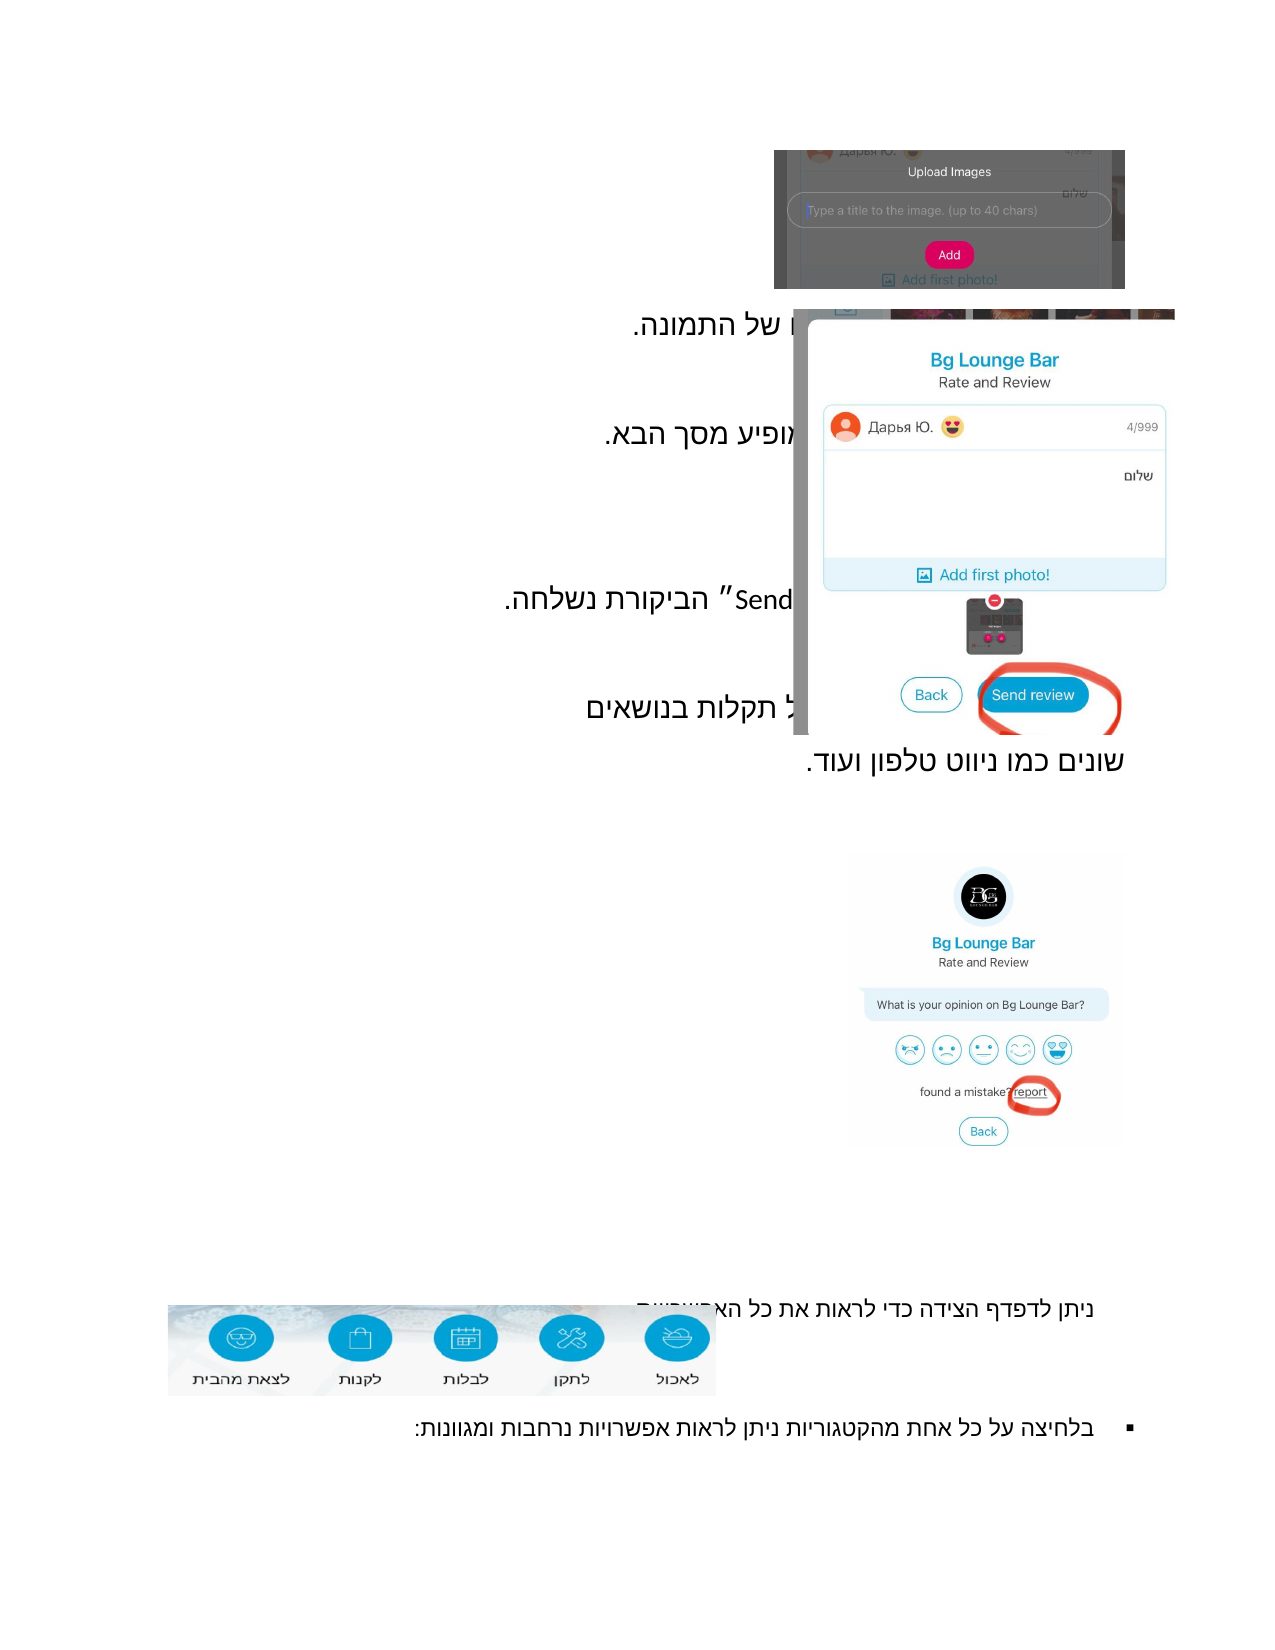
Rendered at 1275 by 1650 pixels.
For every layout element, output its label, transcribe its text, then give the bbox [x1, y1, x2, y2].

list בלחיצה על כל אחת מהקטגוריות ניתן לראות אפשרויות נרחבות ומגוונות: [150, 1415, 1124, 1442]
text יש אפשרות לשלוח דיווח. על תקלות בנושאים [150, 691, 793, 725]
picture [848, 852, 1125, 1146]
list ניתן לדפדף הצידה כדי לראות את כל האפשרויות. [150, 1296, 1095, 1322]
text בלחיצה על כפתור ״Send review״ הביקורת נשלחה. [150, 581, 793, 617]
text שונים כמו ניווט טלפון ועוד. [150, 744, 1125, 778]
text יש אפשרות לכתוב את השם של התמונה. [150, 308, 1125, 341]
text בלחיצה על כפתור ״Add״ מופיע מסך הבא. [150, 416, 793, 451]
picture [774, 150, 1125, 289]
picture [167, 1305, 717, 1396]
picture [793, 309, 1175, 735]
